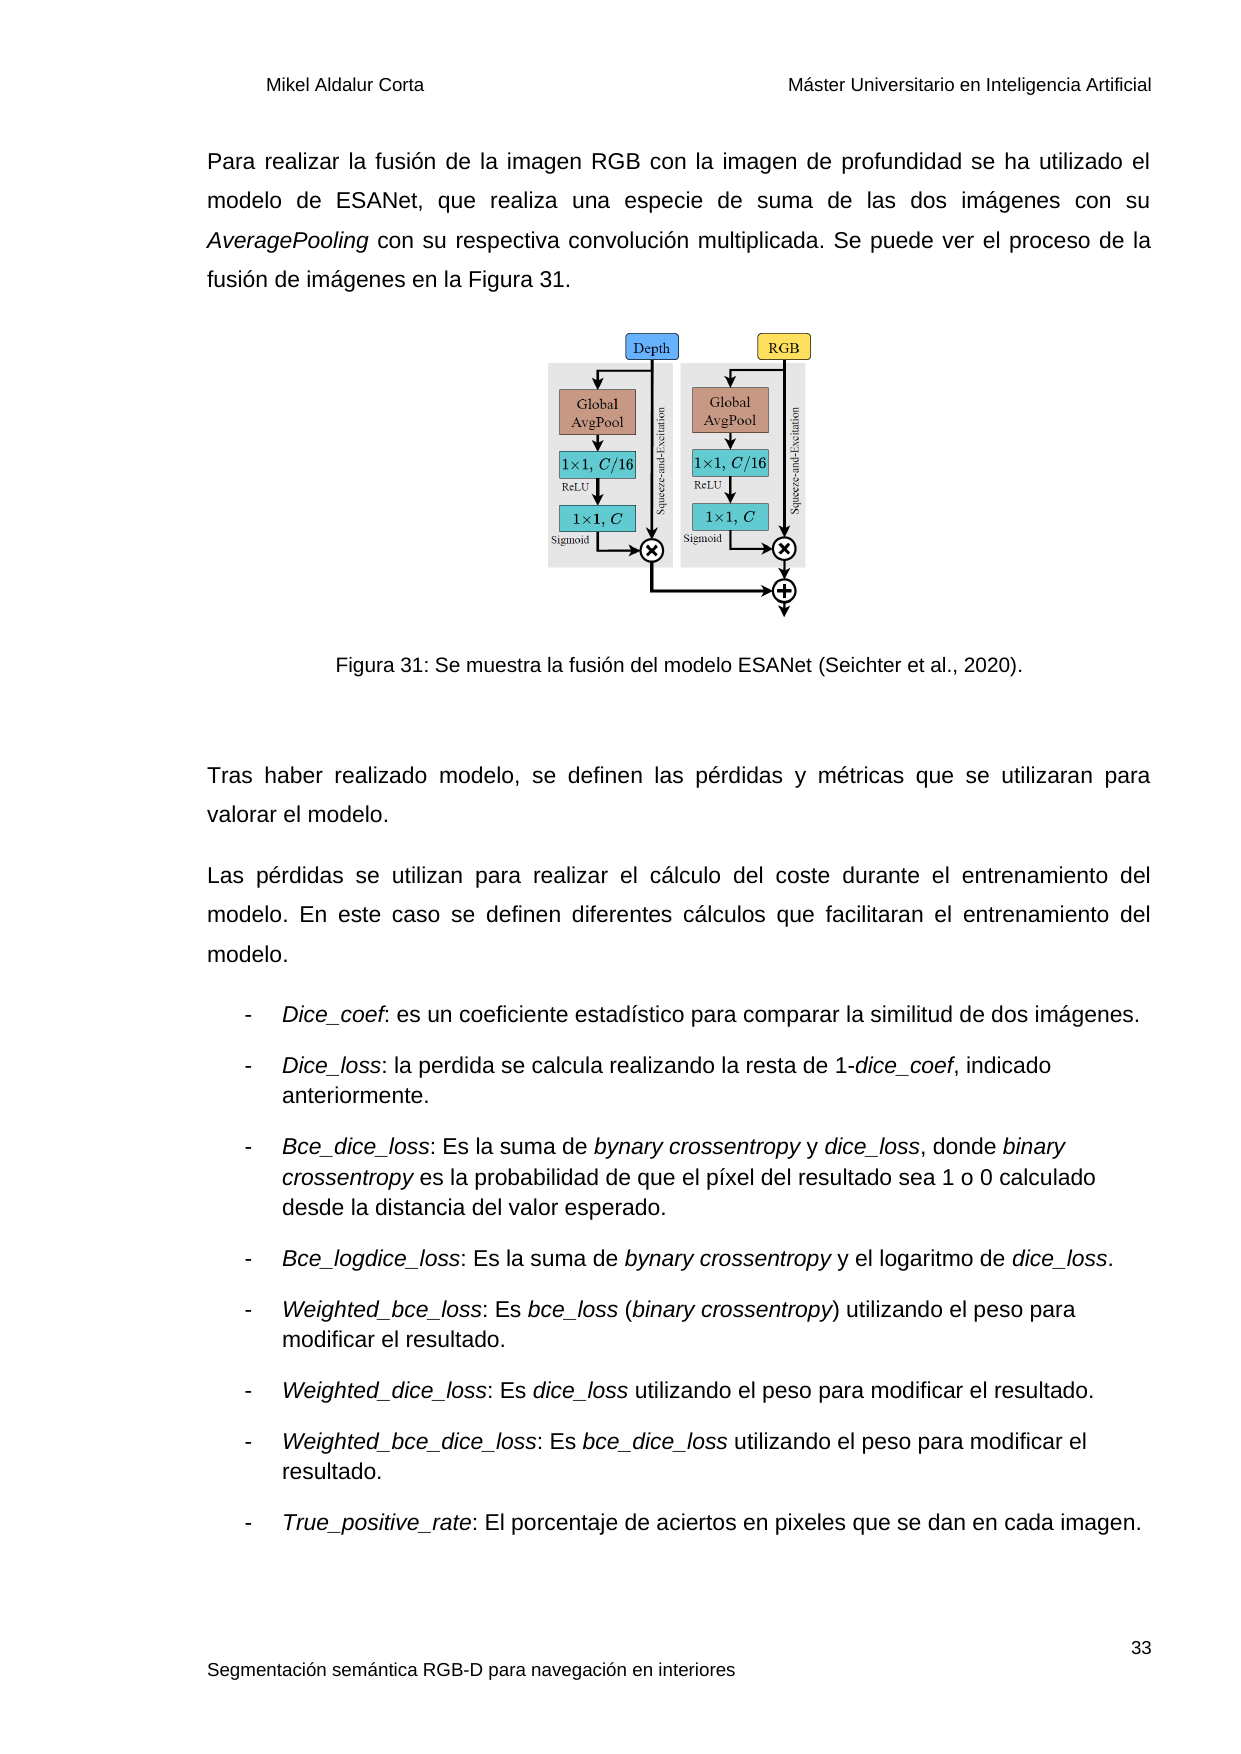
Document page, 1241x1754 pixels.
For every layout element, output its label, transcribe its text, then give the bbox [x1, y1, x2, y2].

list True_positive_rate: El porcentaje de aciertos en pixeles que se dan en cada imagen. [244, 1509, 1152, 1536]
text Figura 31: Se muestra la fusión del modelo ESANet (Seichter et al., 2020). [207, 653, 1152, 677]
text Tras haber realizado modelo, se definen las pérdidas y métricas que se utilizaran para valorar el modelo. [207, 762, 1152, 828]
text Para realizar la fusión de la imagen RGB con la imagen de profundidad se ha utilizado el modelo de ESANet, que realiza una especie de suma de las dos imágenes con su AveragePooling con su respectiva convolución multiplicada. Se puede ver el proceso de la fusión de imágenes en la Figura 31. [207, 148, 1152, 292]
list Weighted_bce_dice_loss: Es bce_dice_loss utilizando el peso para modificar el resultado. [244, 1428, 1152, 1484]
picture [543, 326, 816, 620]
list Weighted_dice_loss: Es dice_loss utilizando el peso para modificar el resultado. [244, 1377, 1152, 1403]
list Bce_logdice_loss: Es la suma de bynary crossentropy y el logaritmo de dice_loss. [244, 1245, 1152, 1271]
list Dice_loss: la perdida se calcula realizando la resta de 1-dice_coef, indicado anteriormente. [244, 1052, 1152, 1108]
list Bce_dice_loss: Es la suma de bynary crossentropy y dice_loss, donde binary crossentropy es la probabilidad de que el píxel del resultado sea 1 o 0 calculado desde la distancia del valor esperado. [244, 1133, 1152, 1220]
list Dice_coef: es un coeficiente estadístico para comparar la similitud de dos imágenes. [244, 1001, 1152, 1027]
list Weighted_bce_loss: Es bce_loss (binary crossentropy) utilizando el peso para modificar el resultado. [244, 1296, 1152, 1352]
text Las pérdidas se utilizan para realizar el cálculo del coste durante el entrenamiento del modelo. En este caso se definen diferentes cálculos que facilitaran el entrenamiento del modelo. [207, 862, 1152, 967]
